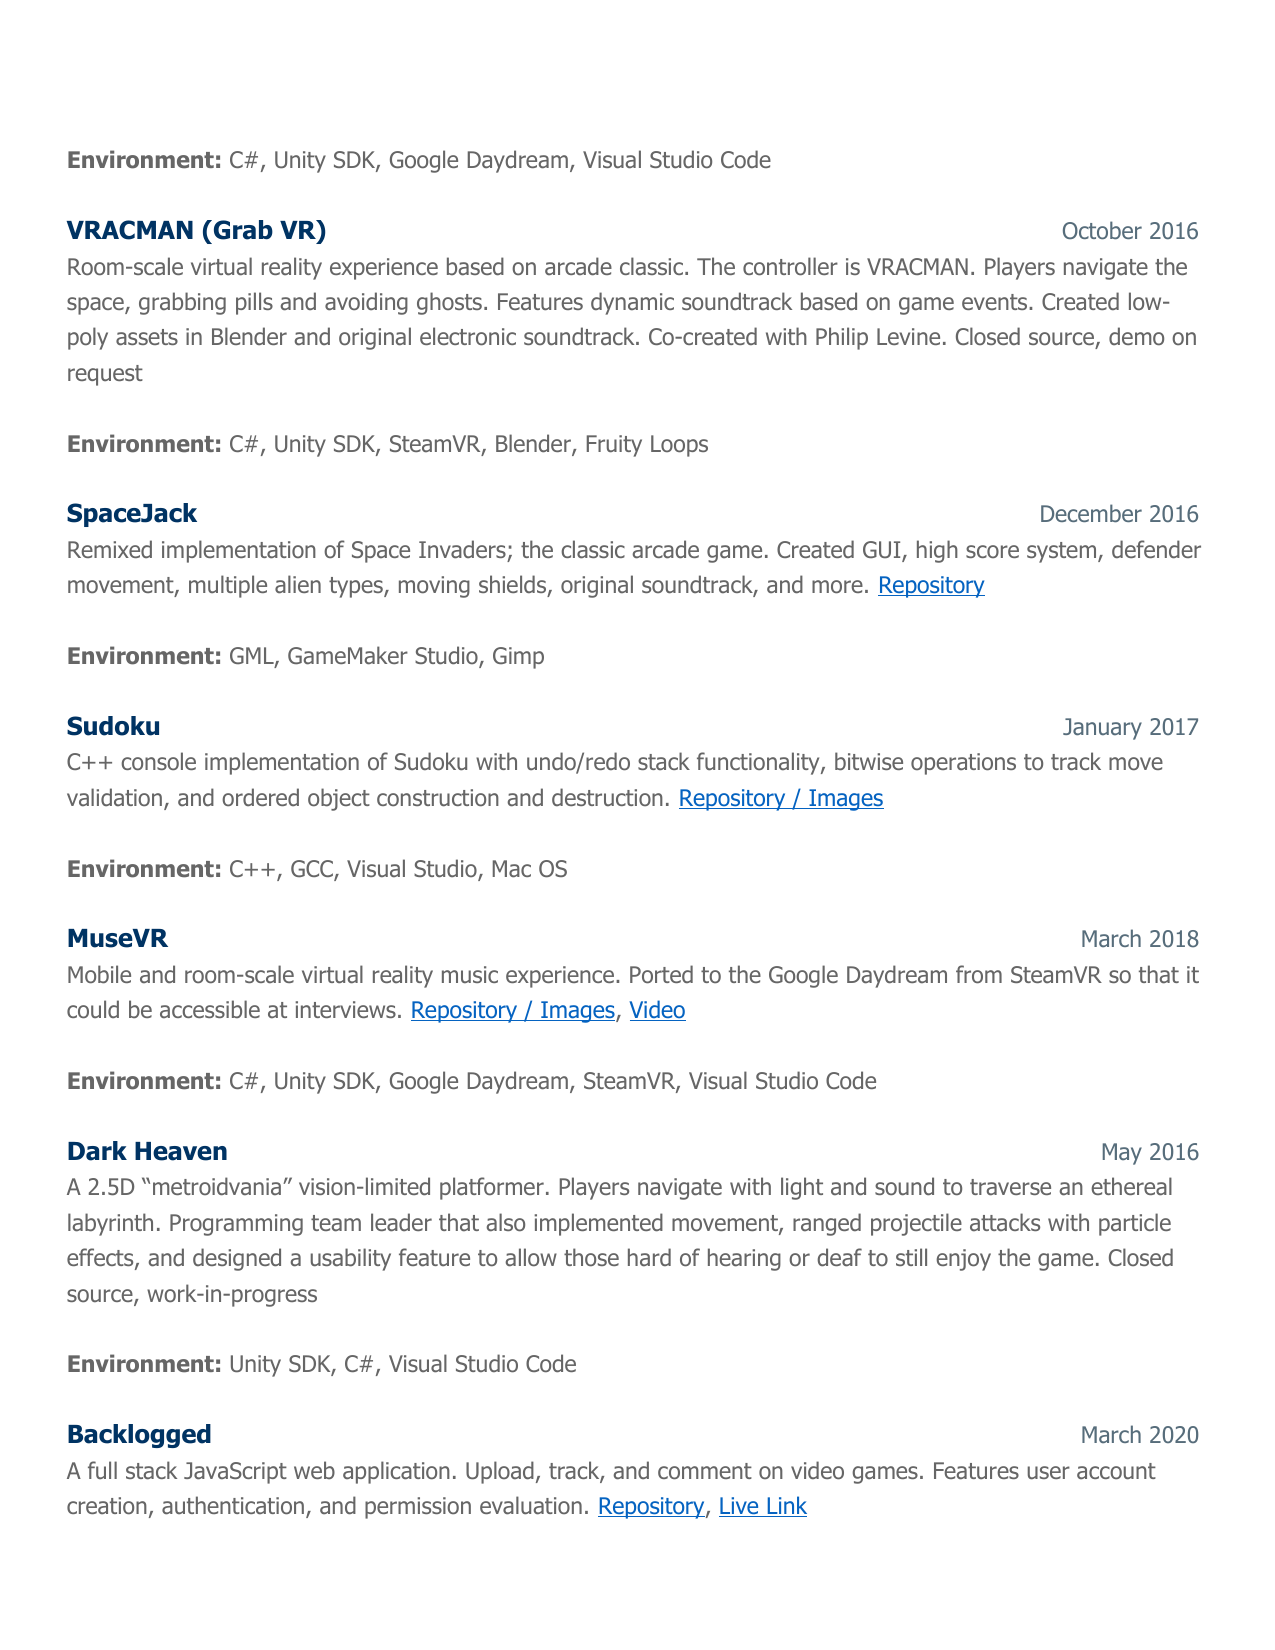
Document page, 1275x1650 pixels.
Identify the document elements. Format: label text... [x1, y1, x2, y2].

text Environment: GML, GameMaker Studio, Gimp [67, 634, 1208, 669]
text Environment: C++, GCC, Visual Studio, Mac OS [67, 846, 1208, 882]
text Environment: C#, Unity SDK, SteamVR, Blender, Fruity Loops [67, 421, 1208, 457]
text Environment: C#, Unity SDK, Google Daydream, SteamVR, Visual Studio Code [67, 1059, 1208, 1094]
text Remixed implementation of Space Invaders; the classic arcade game. Created GUI, high score system, defender movement, multiple alien types, moving shields, original soundtrack, and more. Repository [67, 528, 1208, 598]
text Room-scale virtual reality experience based on arcade classic. The controller is VRACMAN. Players navigate the space, grabbing pills and avoiding ghosts. Features dynamic soundtrack based on game events. Created low-poly assets in Blender and original electronic soundtrack. Co-created with Philip Levine. Closed source, demo on request [67, 244, 1208, 386]
text MuseVR March 2018 [67, 917, 1208, 953]
text C++ console implementation of Sudoku with undo/redo stack functionality, bitwise operations to track move validation, and ordered object construction and destruction. Repository / Images [67, 740, 1208, 811]
text Sudoku January 2017 [67, 705, 1208, 740]
text VRACMAN (Grab VR) October 2016 [67, 209, 1208, 244]
text Backlogged March 2020 [67, 1413, 1208, 1448]
text Dark Heaven May 2016 [67, 1130, 1208, 1165]
text Mobile and room-scale virtual reality music experience. Ported to the Google Daydream from SteamVR so that it could be accessible at interviews. Repository / Images, Video [67, 953, 1208, 1023]
text A 2.5D “metroidvania” vision-limited platformer. Players navigate with light and sound to traverse an ethereal labyrinth. Programming team leader that also implemented movement, ranged projectile attacks with particle effects, and designed a usability feature to allow those hard of hearing or deaf to still enjoy the game. Closed source, work-in-progress [67, 1165, 1208, 1307]
text SpaceJack December 2016 [67, 492, 1208, 528]
text A full stack JavaScript web application. Upload, track, and comment on video games. Features user account creation, authentication, and permission evaluation. Repository, Live Link [67, 1448, 1208, 1519]
text Environment: C#, Unity SDK, Google Daydream, Visual Studio Code [67, 138, 1208, 173]
text Environment: Unity SDK, C#, Visual Studio Code [67, 1342, 1208, 1378]
